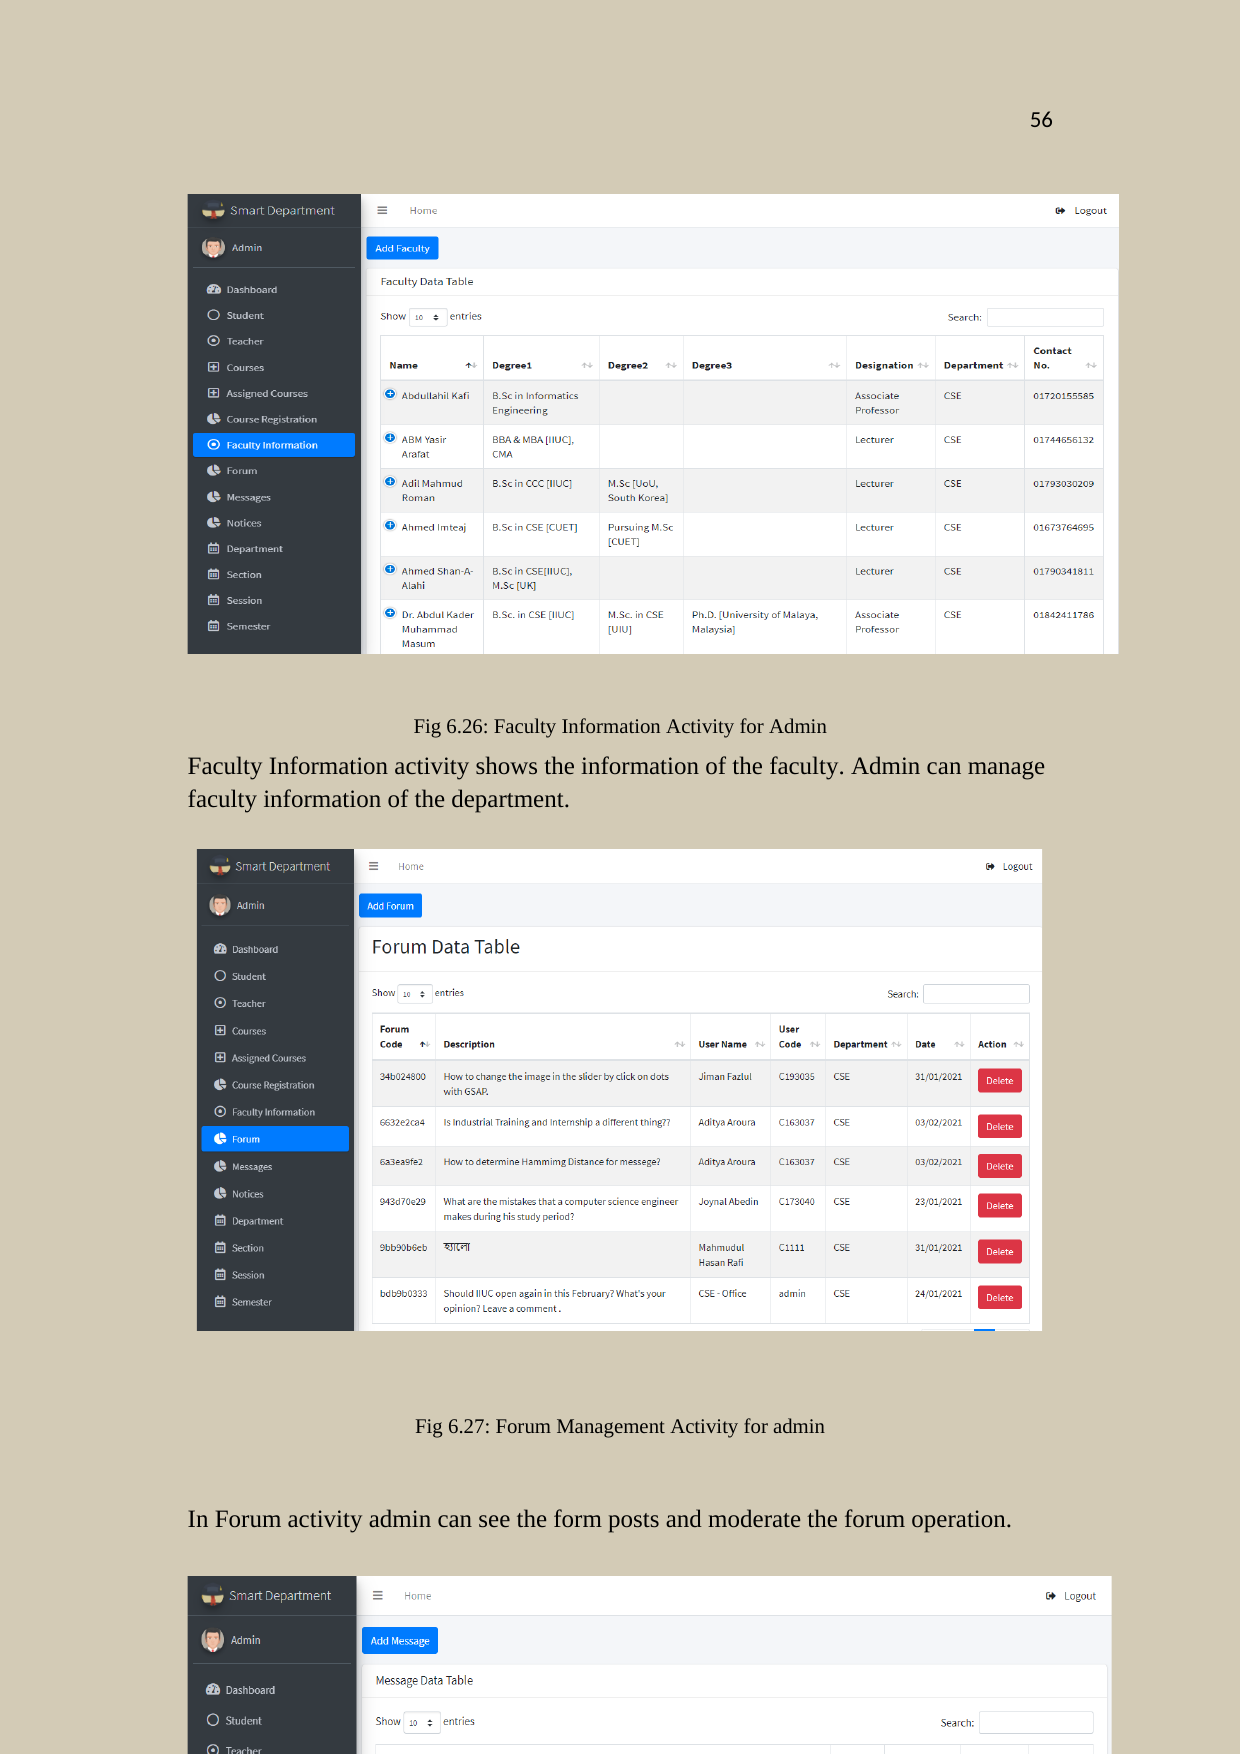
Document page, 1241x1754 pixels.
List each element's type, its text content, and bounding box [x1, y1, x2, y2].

picture [196, 849, 1043, 1331]
text Fig 6.27: Forum Management Activity for admin [262, 1414, 978, 1438]
text In Forum activity admin can see the form posts and moderate the forum operation. [187, 1504, 1053, 1533]
picture [187, 1576, 1112, 1754]
text Faculty Information activity shows the information of the faculty. Admin can manage faculty information of the department. [187, 751, 1053, 812]
text Fig 6.26: Faculty Information Activity for Admin [262, 714, 978, 738]
picture [187, 194, 1119, 654]
